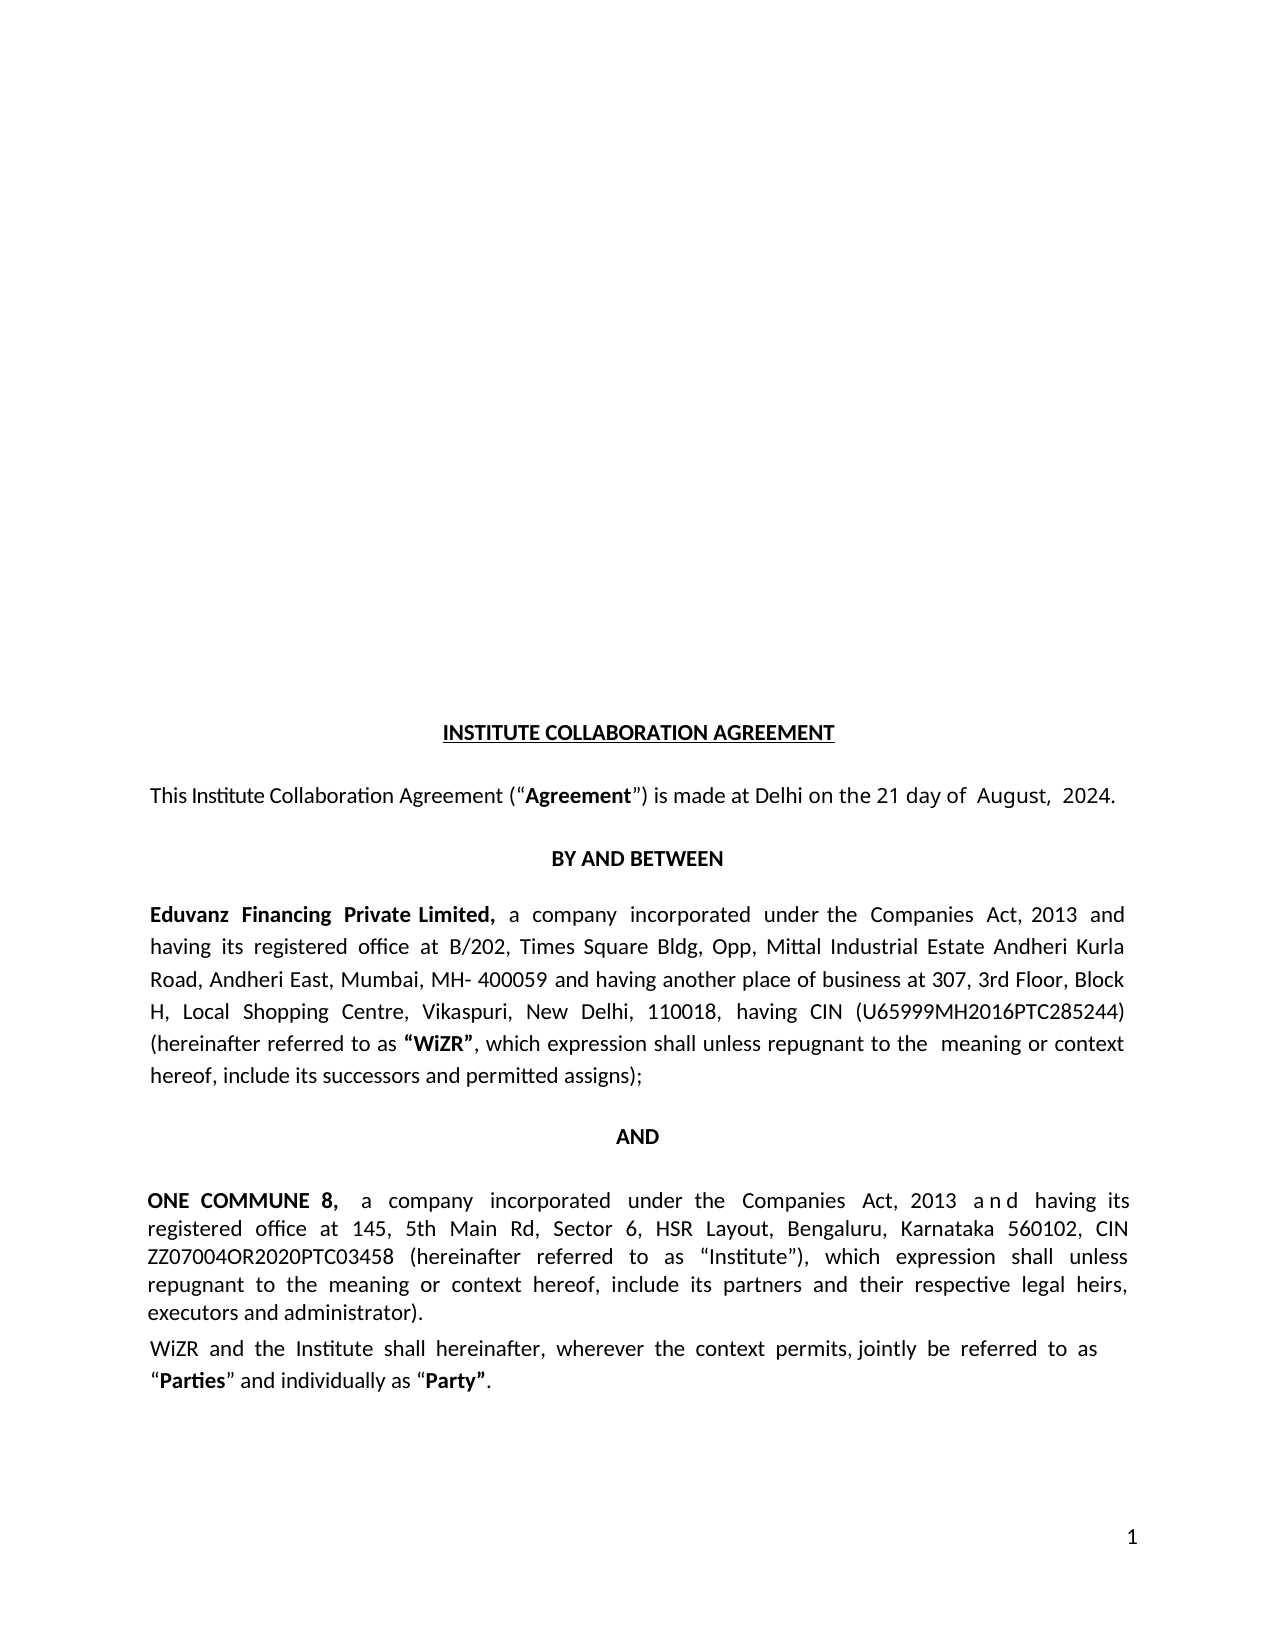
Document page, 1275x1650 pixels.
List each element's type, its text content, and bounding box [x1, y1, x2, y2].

text “Parties” and individually as “Party”. [150, 1366, 1137, 1394]
text Eduvanz Financing Private Limited, a company incorporated under the Companies Act, 2013 and having its registered office at B/202, Times Square Bldg, Opp, Mittal Industrial Estate Andheri Kurla Road, Andheri East, Mumbai, MH- 400059 and having another place of business at 307, 3rd Floor, Block H, Local Shopping Centre, Vikaspuri, New Delhi, 110018, having CIN (U65999MH2016PTC285244) (hereinafter referred to as “WiZR”, which expression shall unless repugnant to the meaning or context hereof, include its successors and permitted assigns); [150, 900, 1125, 1090]
subtitle AND [139, 1122, 1136, 1150]
subtitle INSTITUTE COLLABORATION AGREEMENT [139, 718, 1137, 746]
text WiZR and the Institute shall hereinafter, wherever the context permits, jointly be referred to as [150, 1334, 1137, 1362]
text ONE COMMUNE 8, a company incorporated under the Companies Act, 2013 and having its registered office at 145, 5th Main Rd, Sector 6, HSR Layout, Bengaluru, Karnataka 560102, CIN ZZ07004OR2020PTC03458 (hereinafter referred to as “Institute”), which expression shall unless repugnant to the meaning or context hereof, include its partners and their respective legal heirs, executors and administrator). [147, 1186, 1130, 1326]
subtitle BY AND BETWEEN [540, 844, 735, 872]
text This Institute Collaboration Agreement (“Agreement”) is made at Delhi on the 21 day of August, 2024. [150, 781, 1137, 810]
